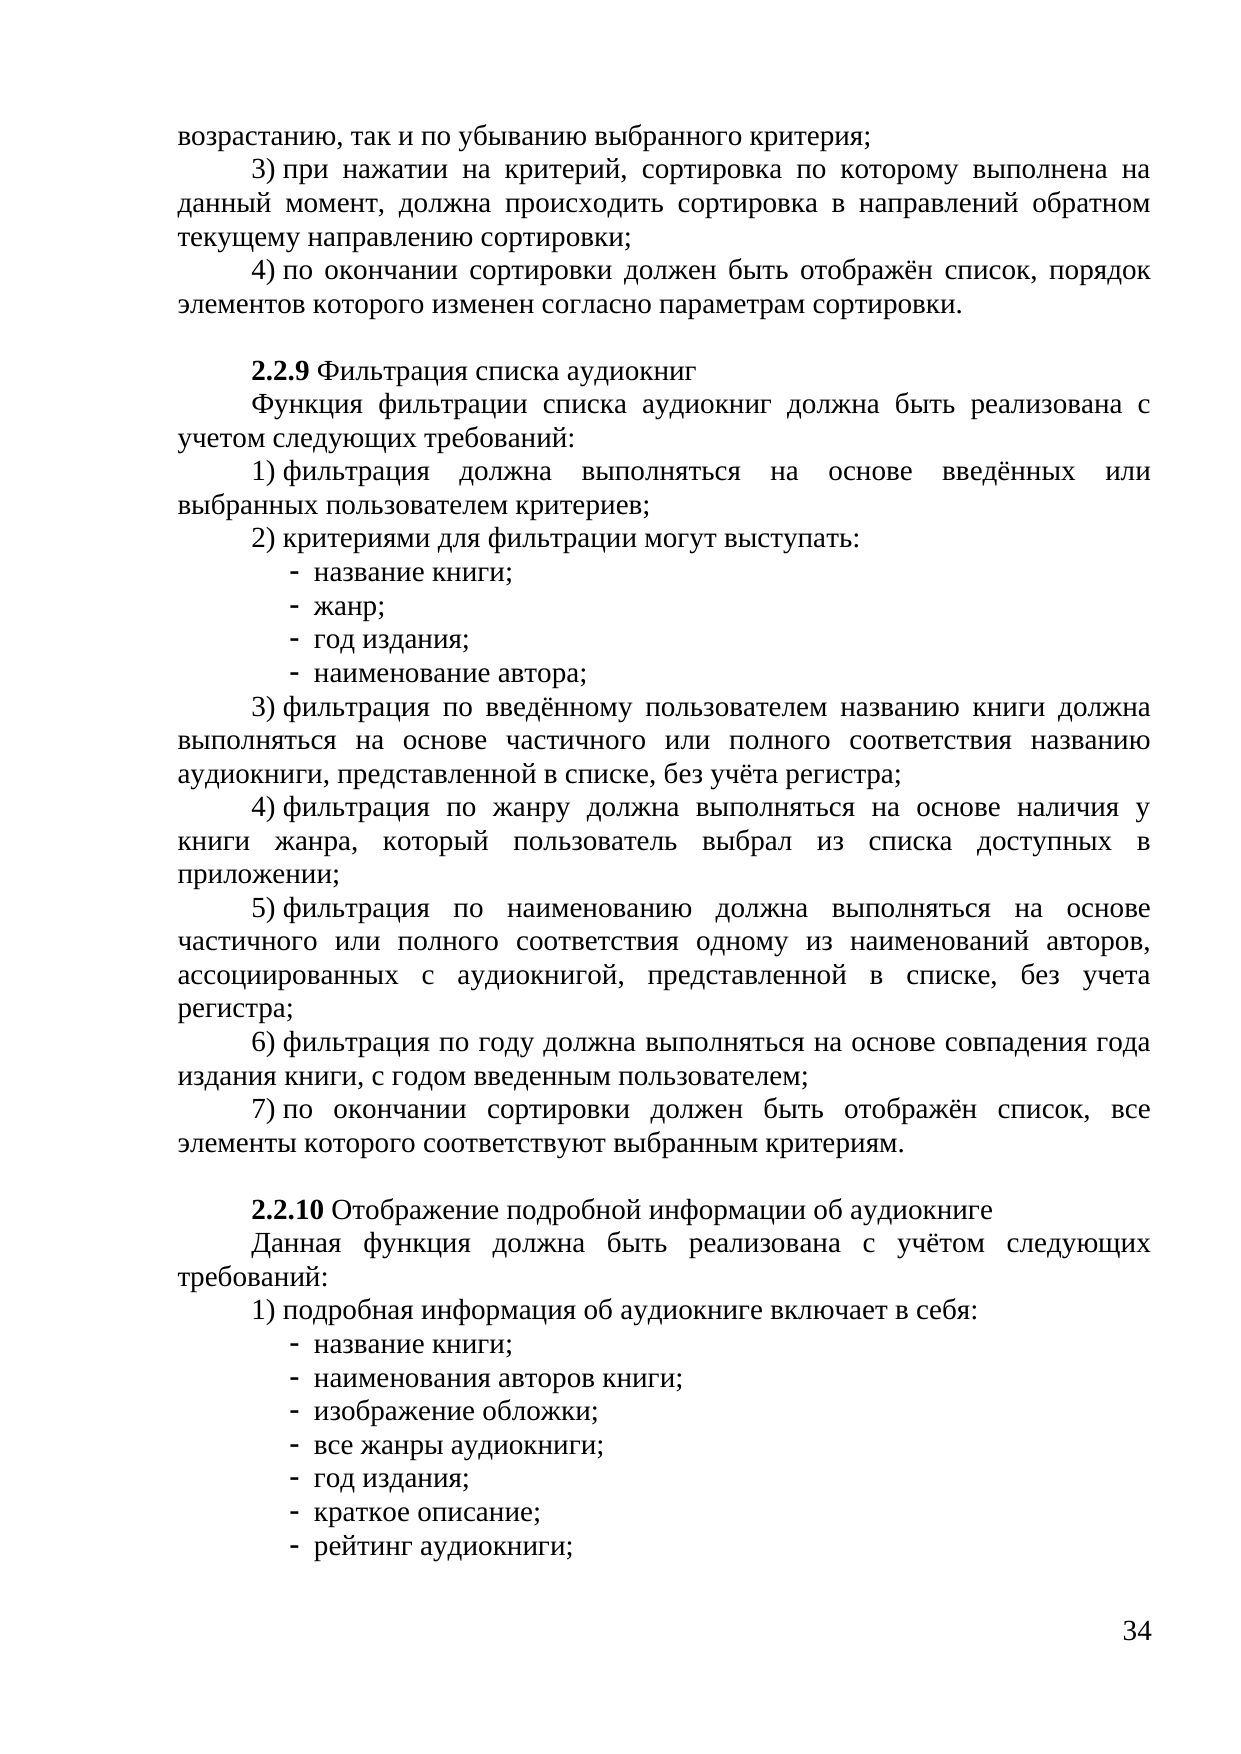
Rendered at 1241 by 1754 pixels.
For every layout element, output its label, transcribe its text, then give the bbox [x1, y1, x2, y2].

text жанр; [289, 588, 1152, 621]
list по окончании сортировки должен быть отображён список, порядок элементов которого изменен согласно параметрам сортировки. [177, 252, 1152, 319]
list фильтрация по году должна выполняться на основе совпадения года издания книги, с годом введенным пользователем; [177, 1024, 1152, 1091]
list фильтрация по жанру должна выполняться на основе наличия у книги жанра, который пользователь выбрал из списка доступных в приложении; [177, 789, 1152, 890]
text изображение обложки; [289, 1393, 1152, 1427]
text наименование автора; [289, 655, 1152, 689]
list по окончании сортировки должен быть отображён список, все элементы которого соответствуют выбранным критериям. [177, 1091, 1152, 1158]
text Данная функция должна быть реализована с учётом следующих требований: [177, 1225, 1152, 1292]
text название книги; [289, 554, 1152, 588]
text наименования авторов книги; [289, 1360, 1152, 1393]
list фильтрация по наименованию должна выполняться на основе частичного или полного соответствия одному из наименований авторов, ассоциированных с аудиокнигой, представленной в списке, без учета регистра; [177, 890, 1152, 1024]
text все жанры аудиокниги; [289, 1427, 1152, 1461]
list фильтрация должна выполняться на основе введённых или выбранных пользователем критериев; [177, 453, 1152, 521]
text год издания; [289, 621, 1152, 655]
text краткое описание; [289, 1494, 1152, 1528]
text название книги; [289, 1326, 1152, 1360]
list подробная информация об аудиокниге включает в себя: [177, 1292, 1152, 1326]
text рейтинг аудиокниги; [289, 1528, 1152, 1562]
list при нажатии на критерий, сортировка по которому выполнена на данный момент, должна происходить сортировка в направлений обратном текущему направлению сортировки; [177, 152, 1152, 252]
text 2.2.10 Отображение подробной информации об аудиокниге [177, 1192, 1152, 1225]
list критериями для фильтрации могут выступать: [177, 521, 1152, 554]
text 2.2.9 Фильтрация списка аудиокниг [177, 353, 1152, 386]
text Функция фильтрации списка аудиокниг должна быть реализована с учетом следующих требований: [177, 386, 1152, 453]
text год издания; [289, 1461, 1152, 1494]
list фильтрация по введённому пользователем названию книги должна выполняться на основе частичного или полного соответствия названию аудиокниги, представленной в списке, без учёта регистра; [177, 689, 1152, 789]
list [177, 118, 1152, 152]
